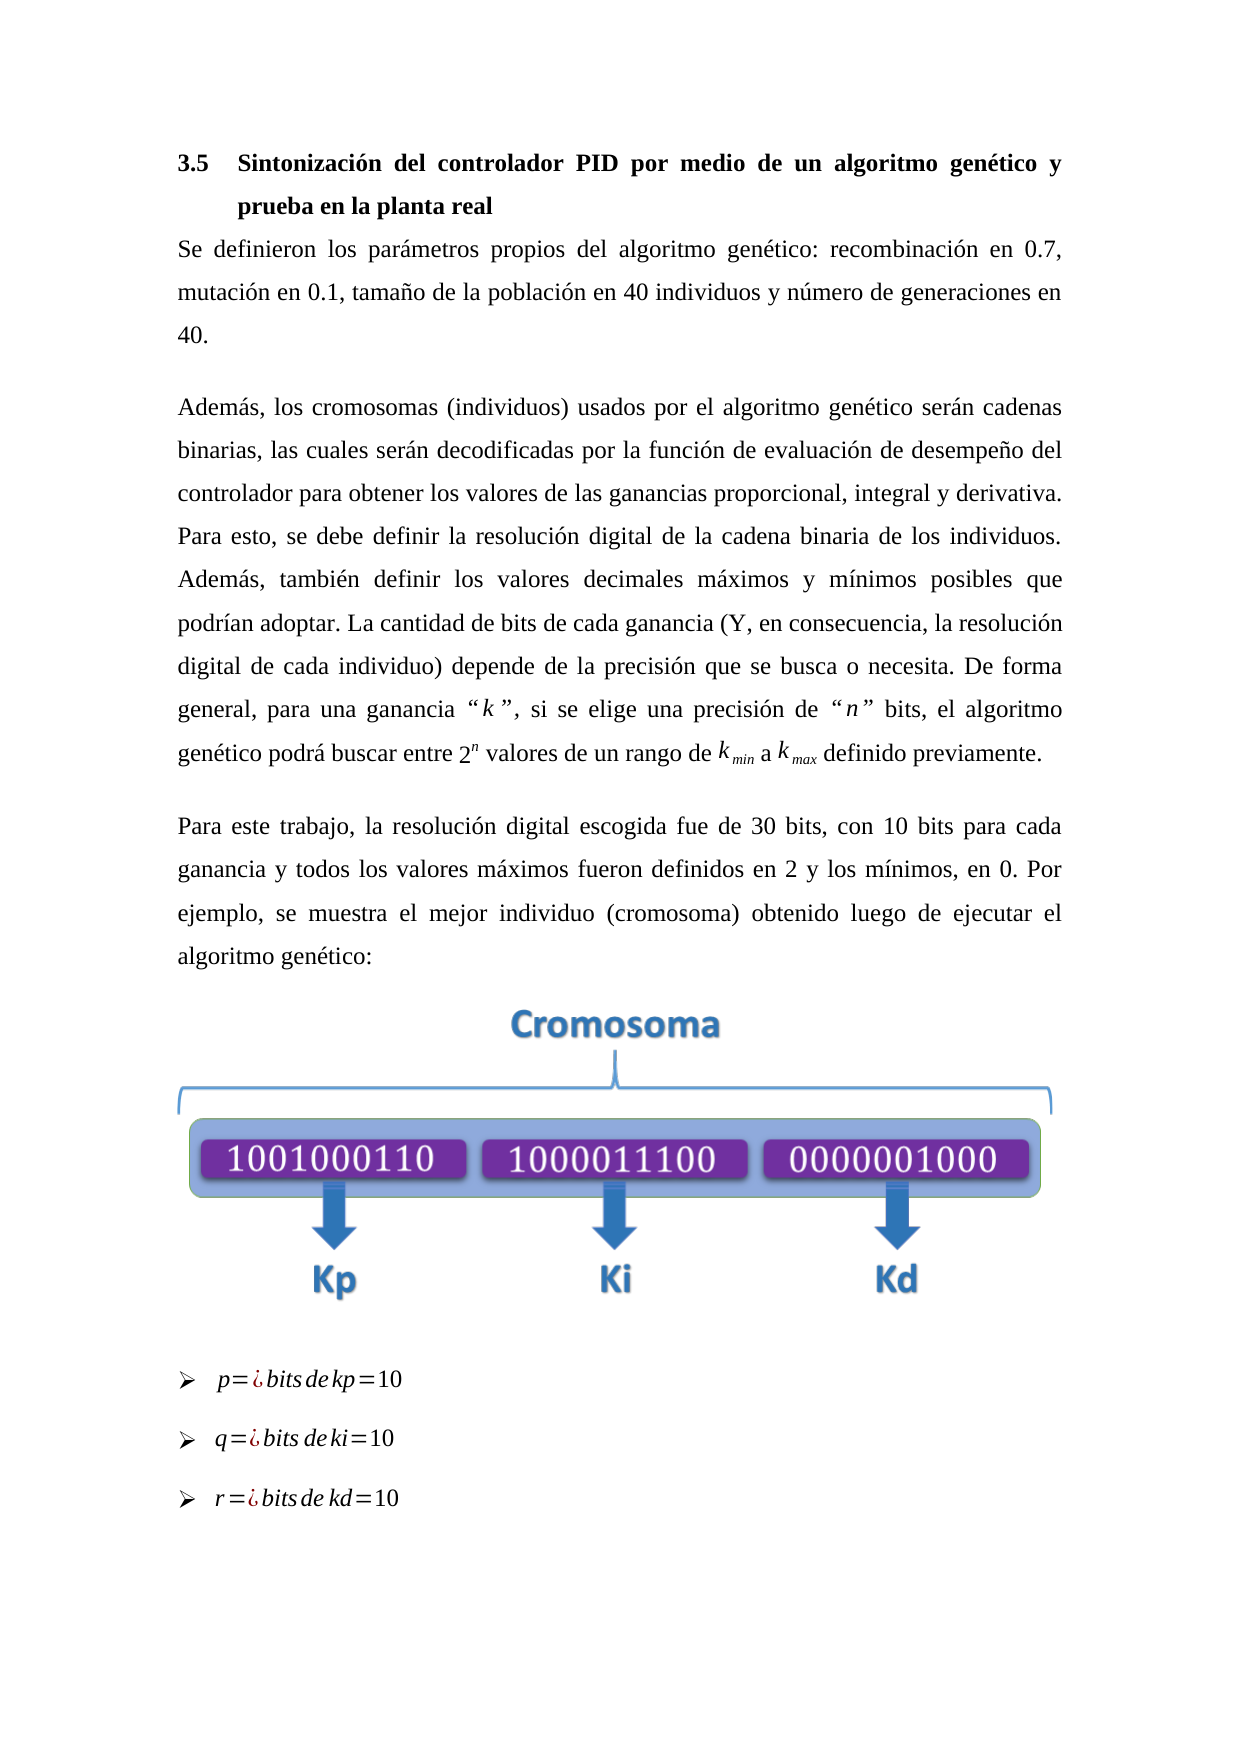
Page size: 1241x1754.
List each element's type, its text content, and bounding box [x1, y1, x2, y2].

text Para este trabajo, la resolución digital escogida fue de 30 bits, con 10 bits para cada ganancia y todos los valores máximos fueron definidos en 2 y los mínimos, en 0. Por ejemplo, se muestra el mejor individuo (cromosoma) obtenido luego de ejecutar el algoritmo genético: [177, 811, 1063, 969]
picture [177, 983, 1053, 1332]
text Se definieron los parámetros propios del algoritmo genético: recombinación en 0.7, mutación en 0.1, tamaño de la población en 40 individuos y número de generaciones en 40. [177, 234, 1063, 349]
text Además, los cromosomas (individuos) usados por el algoritmo genético serán cadenas binarias, las cuales serán decodificadas por la función de evaluación de desempeño del controlador para obtener los valores de las ganancias proporcional, integral y derivativa. Para esto, se debe definir la resolución digital de la cadena binaria de los individuos. Además, también definir los valores decimales máximos y mínimos posibles que podrían adoptar. La cantidad de bits de cada ganancia (Y, en consecuencia, la resolución digital de cada individuo) depende de la precisión que se busca o necesita. De forma general, para una ganancia si se elige una precisión de bits, el algoritmo genético podrá buscar entre valores de un rango de a definido previamente. [177, 392, 1063, 768]
subtitle Sintonización del controlador PID por medio de un algoritmo genético y prueba en la planta real [177, 148, 1063, 219]
